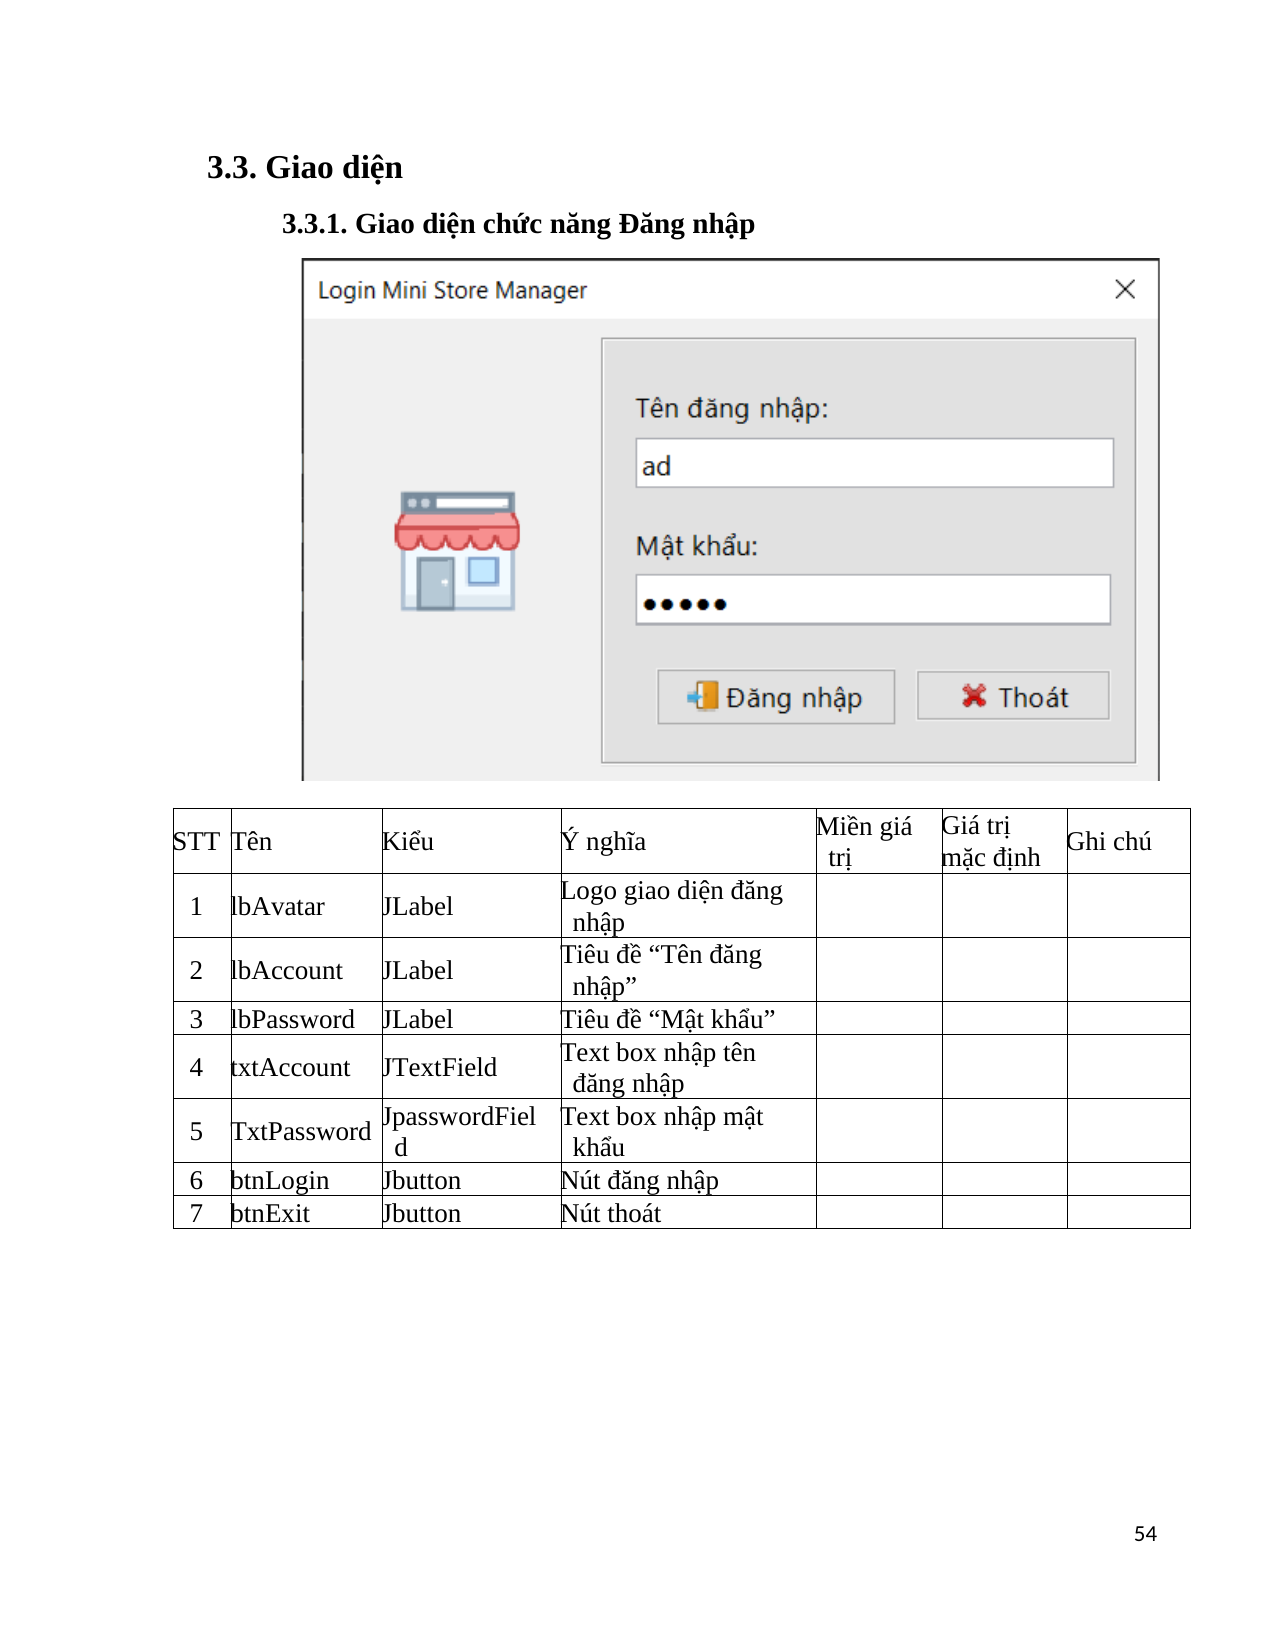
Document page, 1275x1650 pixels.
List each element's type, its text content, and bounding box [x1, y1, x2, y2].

table_cell JTextField [383, 1035, 561, 1098]
table_cell 3 [174, 1002, 231, 1034]
table_cell JLabel [383, 874, 561, 937]
table_cell [1068, 1002, 1190, 1034]
table_header Ghi chú [1068, 809, 1190, 873]
table_cell [943, 1196, 1067, 1228]
table_cell [943, 1163, 1067, 1195]
table_cell [943, 938, 1067, 1001]
table_cell [943, 874, 1067, 937]
table_cell [1068, 874, 1190, 937]
table_cell btnLogin [232, 1163, 382, 1195]
table_cell [1068, 1099, 1190, 1162]
table_cell [817, 1196, 942, 1228]
table_cell 4 [174, 1035, 231, 1098]
table_cell [943, 1002, 1067, 1034]
table_cell Nút đăng nhập [562, 1163, 816, 1195]
table_cell 2 [174, 938, 231, 1001]
table_cell Jbutton [383, 1163, 561, 1195]
table_cell TxtPassword [232, 1099, 382, 1162]
table_cell JLabel [383, 938, 561, 1001]
table_cell Text box nhập mật khẩu [562, 1099, 816, 1162]
table_header Kiểu [383, 809, 561, 873]
table_cell [1068, 938, 1190, 1001]
table_cell lbPassword [232, 1002, 382, 1034]
table_cell [817, 1035, 942, 1098]
table_cell [817, 1002, 942, 1034]
table_header Ý nghĩa [562, 809, 816, 873]
picture [301, 258, 1160, 781]
table_header Tên [232, 809, 382, 873]
table_cell 1 [174, 874, 231, 937]
table_cell [943, 1035, 1067, 1098]
table_cell 6 [174, 1163, 231, 1195]
table_cell [817, 1099, 942, 1162]
table_cell [817, 938, 942, 1001]
table_header Miền giá trị [817, 809, 942, 873]
table_cell [1068, 1163, 1190, 1195]
table_cell Tiêu đề “Mật khẩu” [562, 1002, 816, 1034]
table_cell Tiêu đề “Tên đăng nhập” [562, 938, 816, 1001]
table_cell [817, 1163, 942, 1195]
table_cell [1068, 1196, 1190, 1228]
table_cell txtAccount [232, 1035, 382, 1098]
table_cell btnExit [232, 1196, 382, 1228]
table_cell JLabel [383, 1002, 561, 1034]
table_cell lbAccount [232, 938, 382, 1001]
table_header Giá trị mặc định [943, 809, 1067, 873]
subtitle 3.3.1. Giao diện chức năng Đăng nhập [207, 206, 1157, 239]
table_cell Text box nhập tên đăng nhập [562, 1035, 816, 1098]
table_cell 7 [174, 1196, 231, 1228]
table_cell [1068, 1035, 1190, 1098]
table_cell [943, 1099, 1067, 1162]
table_cell JpasswordField [383, 1099, 561, 1162]
table_cell Jbutton [383, 1196, 561, 1228]
table_cell Logo giao diện đăng nhập [562, 874, 816, 937]
table_cell lbAvatar [232, 874, 382, 937]
subtitle 3.3. Giao diện [207, 148, 1157, 186]
table_cell 5 [174, 1099, 231, 1162]
table_cell Nút thoát [562, 1196, 816, 1228]
table_header STT [174, 809, 231, 873]
table_cell [817, 874, 942, 937]
